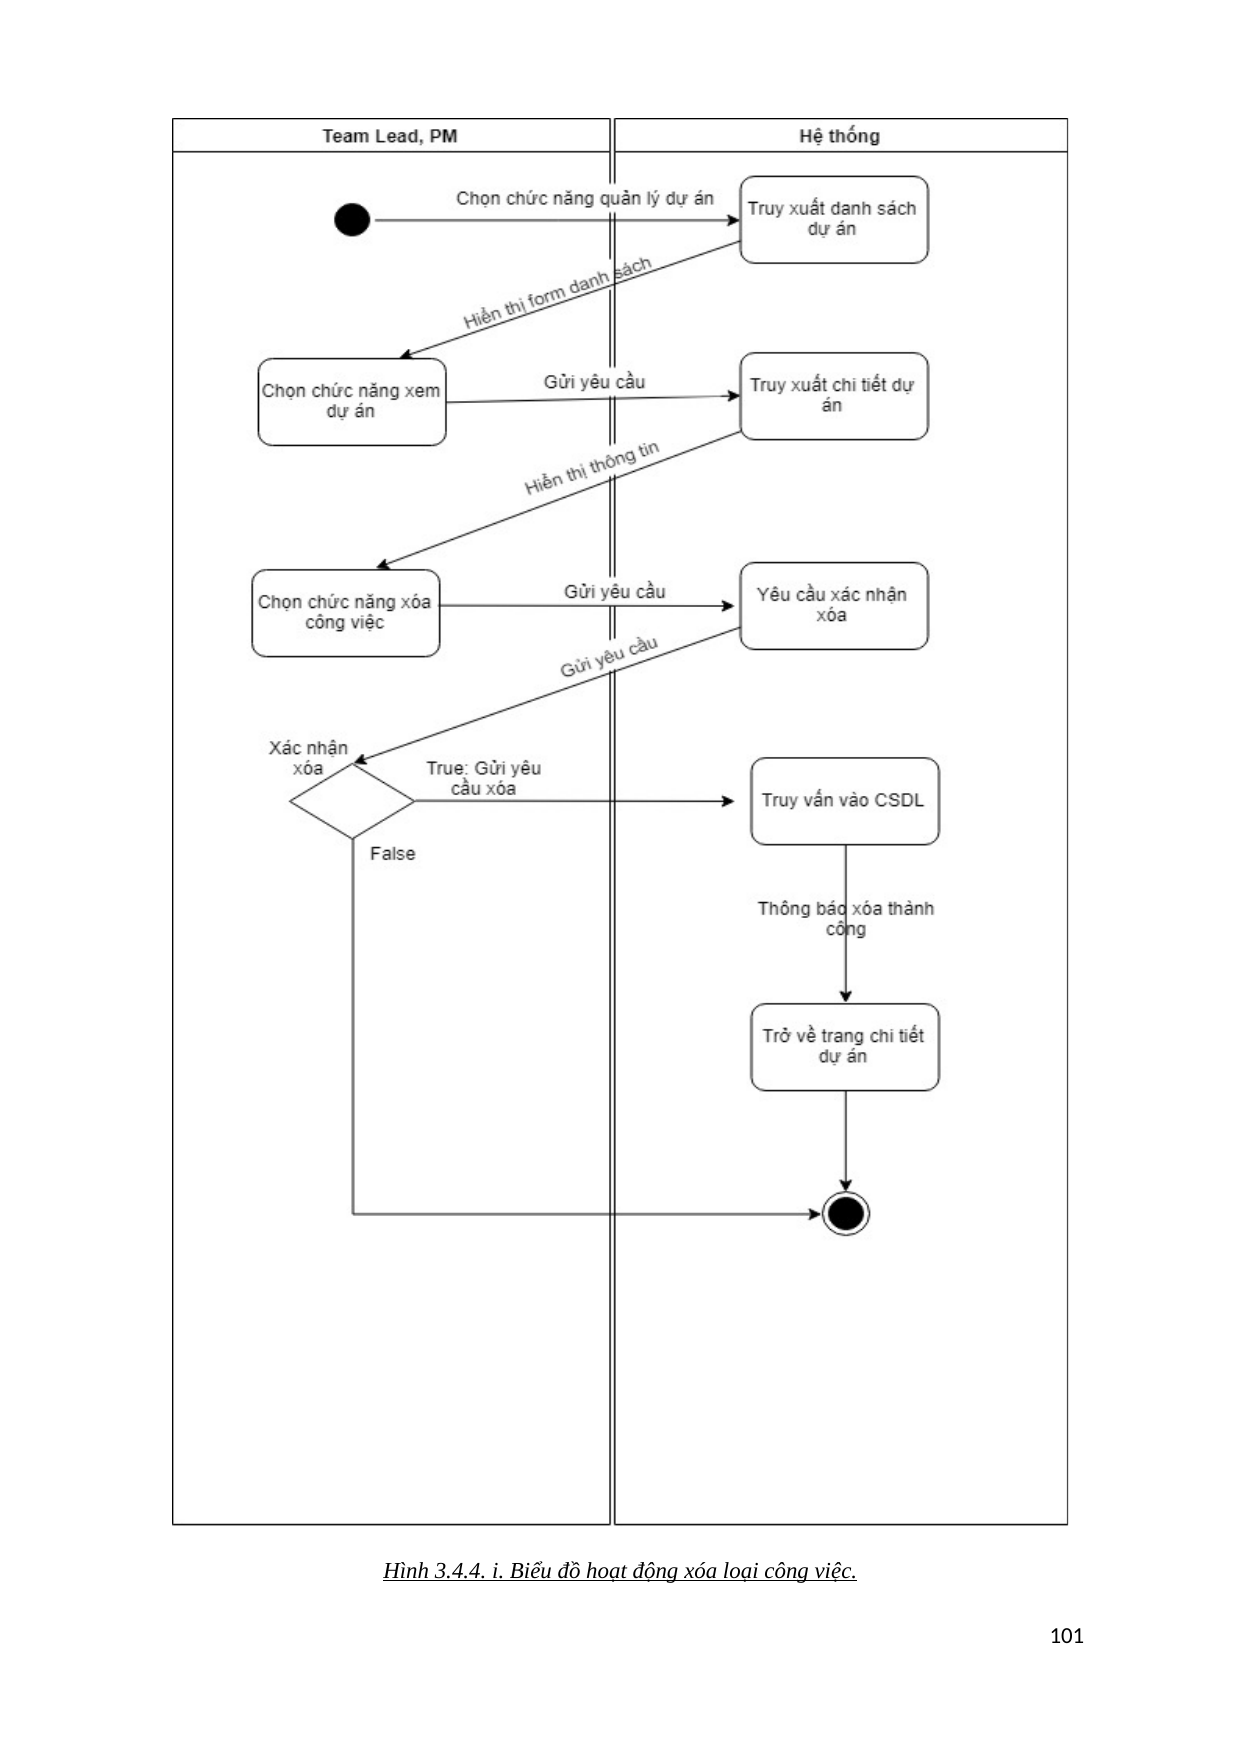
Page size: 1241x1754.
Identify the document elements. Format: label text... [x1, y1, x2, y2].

picture [172, 118, 1069, 1527]
text Hình 3.4.4. i. Biểu đồ hoạt động xóa loại công việc. [118, 1557, 1122, 1583]
